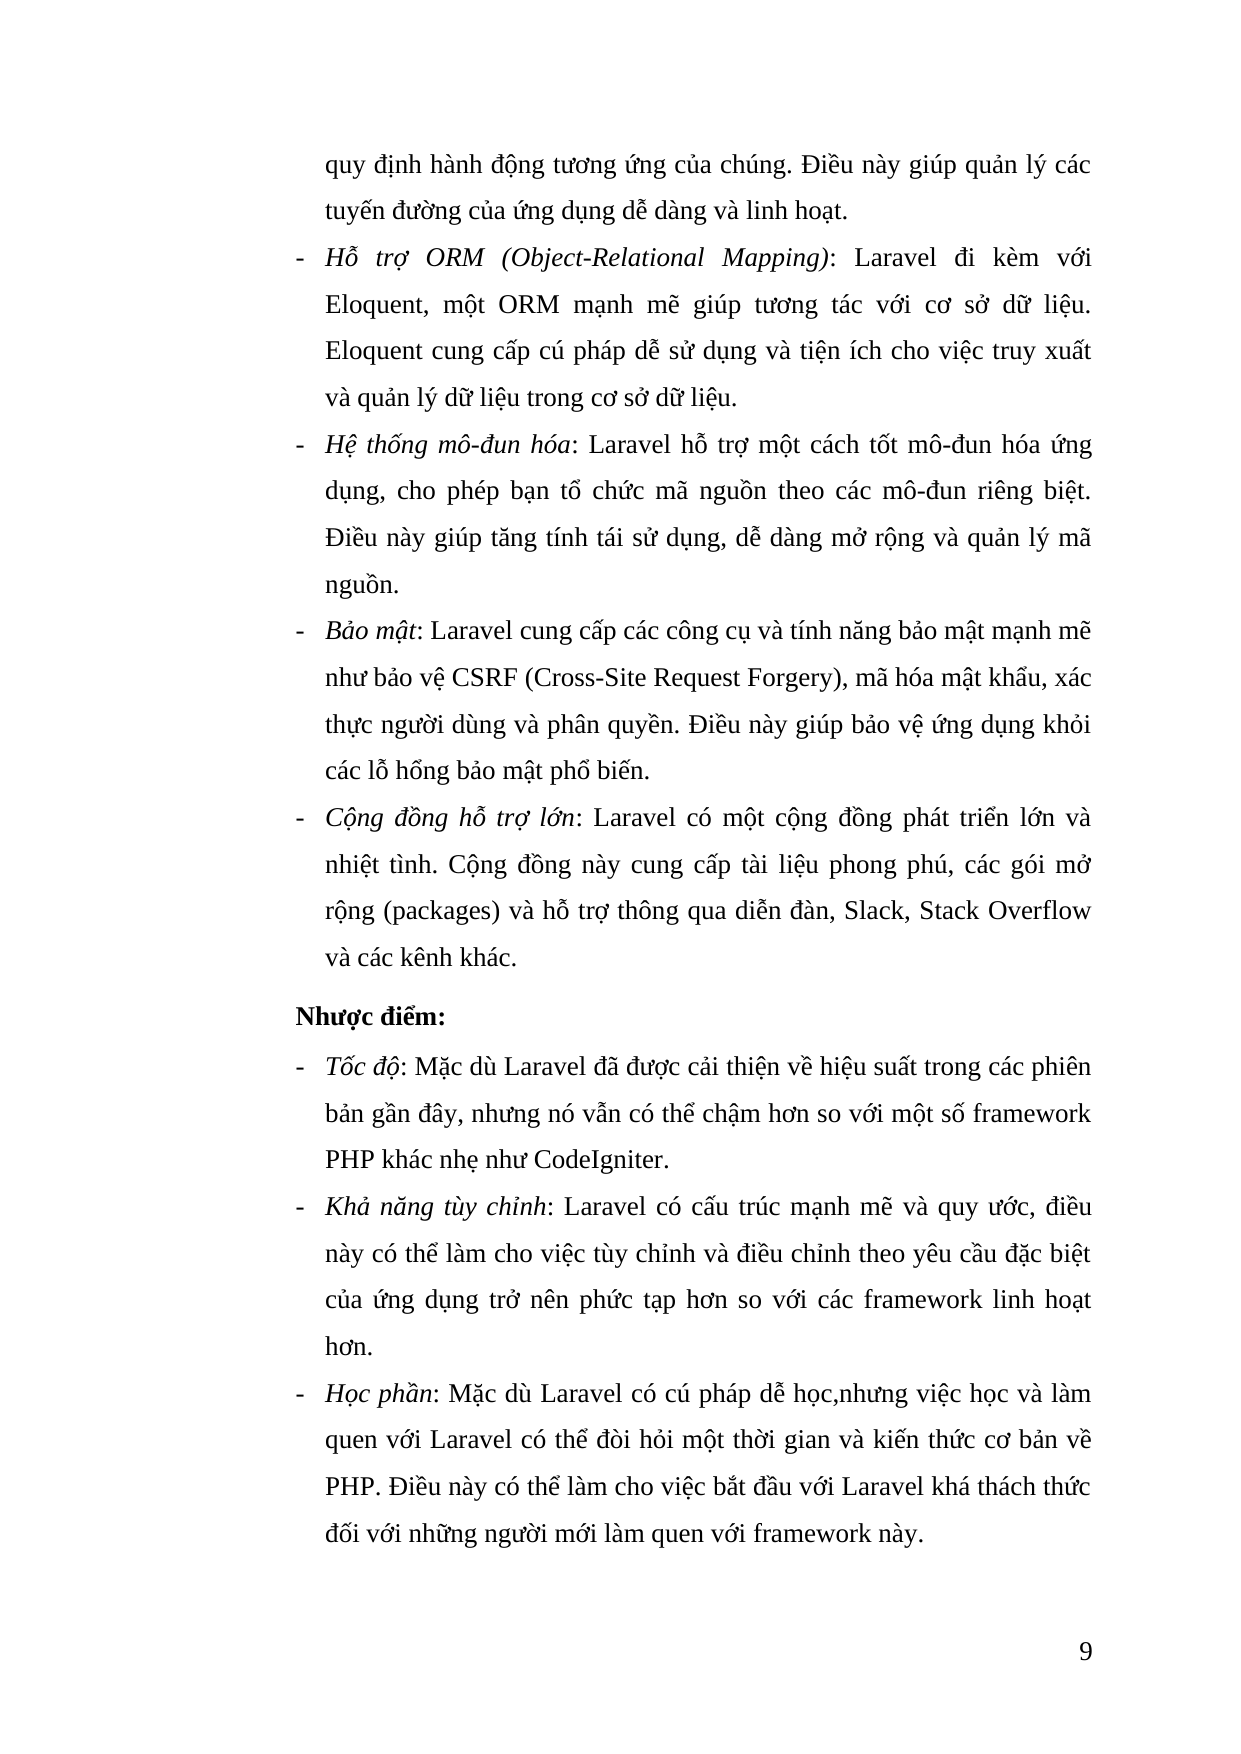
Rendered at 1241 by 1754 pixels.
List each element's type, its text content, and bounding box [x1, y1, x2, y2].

list Hệ thống mô-đun hóa: Laravel hỗ trợ một cách tốt mô-đun hóa ứng dụng, cho phép bạn tổ chức mã nguồn theo các mô-đun riêng biệt. Điều này giúp tăng tính tái sử dụng, dễ dàng mở rộng và quản lý mã nguồn. [295, 428, 1092, 599]
list Hỗ trợ ORM (Object-Relational Mapping): Laravel đi kèm với Eloquent, một ORM mạnh mẽ giúp tương tác với cơ sở dữ liệu. Eloquent cung cấp cú pháp dễ sử dụng và tiện ích cho việc truy xuất và quản lý dữ liệu trong cơ sở dữ liệu. [295, 241, 1092, 412]
list Học phần: Mặc dù Laravel có cú pháp dễ học,nhưng việc học và làm quen với Laravel có thể đòi hỏi một thời gian và kiến thức cơ bản về PHP. Điều này có thể làm cho việc bắt đầu với Laravel khá thách thức đối với những người mới làm quen với framework này. [295, 1377, 1092, 1548]
list Bảo mật: Laravel cung cấp các công cụ và tính năng bảo mật mạnh mẽ như bảo vệ CSRF (Cross-Site Request Forgery), mã hóa mật khẩu, xác thực người dùng và phân quyền. Điều này giúp bảo vệ ứng dụng khỏi các lỗ hổng bảo mật phổ biến. [295, 614, 1092, 786]
list Cộng đồng hỗ trợ lớn: Laravel có một cộng đồng phát triển lớn và nhiệt tình. Cộng đồng này cung cấp tài liệu phong phú, các gói mở rộng (packages) và hỗ trợ thông qua diễn đàn, Slack, Stack Overflow và các kênh khác. [295, 801, 1092, 972]
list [295, 148, 1092, 226]
list Khả năng tùy chỉnh: Laravel có cấu trúc mạnh mẽ và quy ước, điều này có thể làm cho việc tùy chỉnh và điều chỉnh theo yêu cầu đặc biệt của ứng dụng trở nên phức tạp hơn so với các framework linh hoạt hơn. [295, 1190, 1092, 1361]
text Nhược điểm: [236, 1000, 1092, 1031]
list Tốc độ: Mặc dù Laravel đã được cải thiện về hiệu suất trong các phiên bản gần đây, nhưng nó vẫn có thể chậm hơn so với một số framework PHP khác nhẹ như CodeIgniter. [295, 1050, 1092, 1174]
